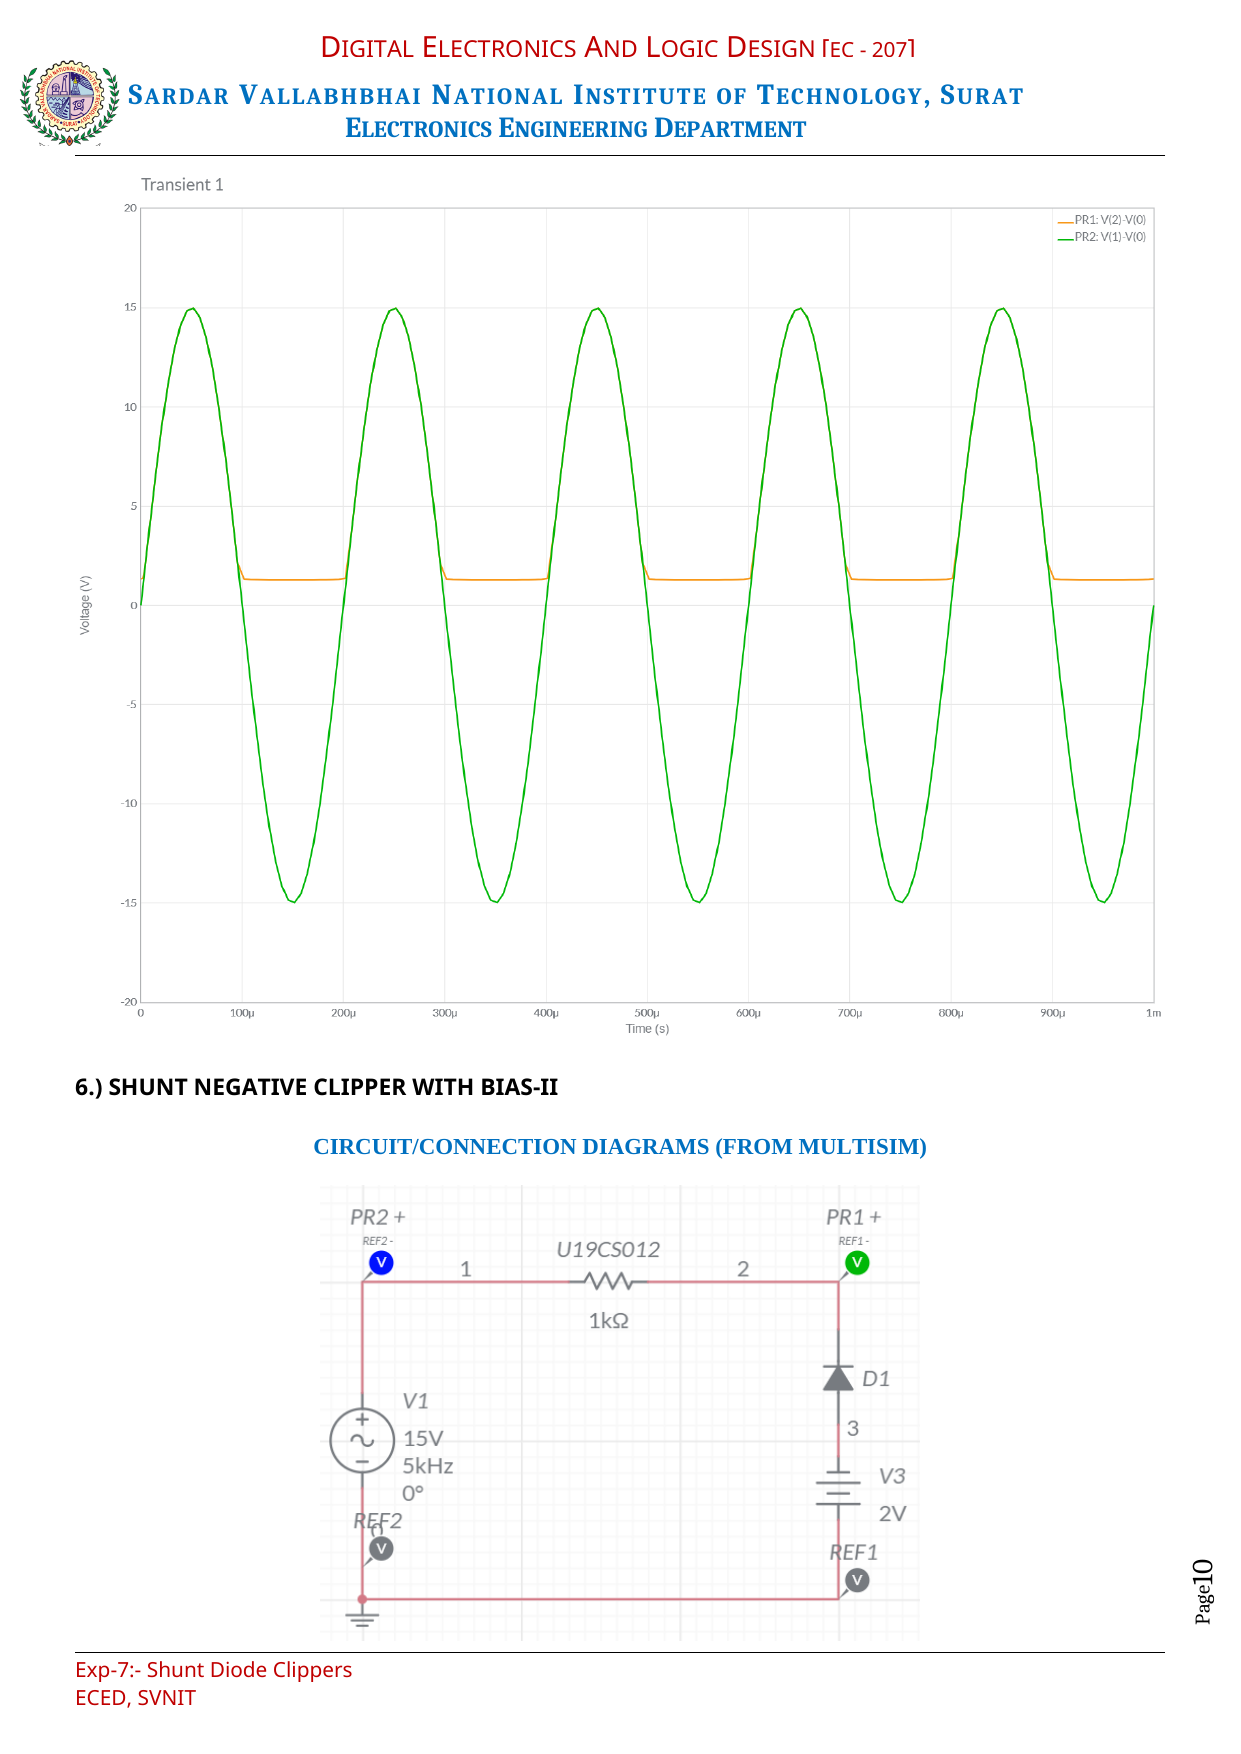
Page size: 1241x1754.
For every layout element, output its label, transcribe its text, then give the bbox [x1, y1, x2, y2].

text Circuit/connection diagrams (fROM multisim) [75, 1133, 1165, 1159]
picture [75, 169, 1166, 1042]
picture [19, 60, 120, 146]
picture [320, 1185, 920, 1641]
text 6.) SHUNT Negative CLipper WITH BIAS-II [75, 1070, 1165, 1102]
